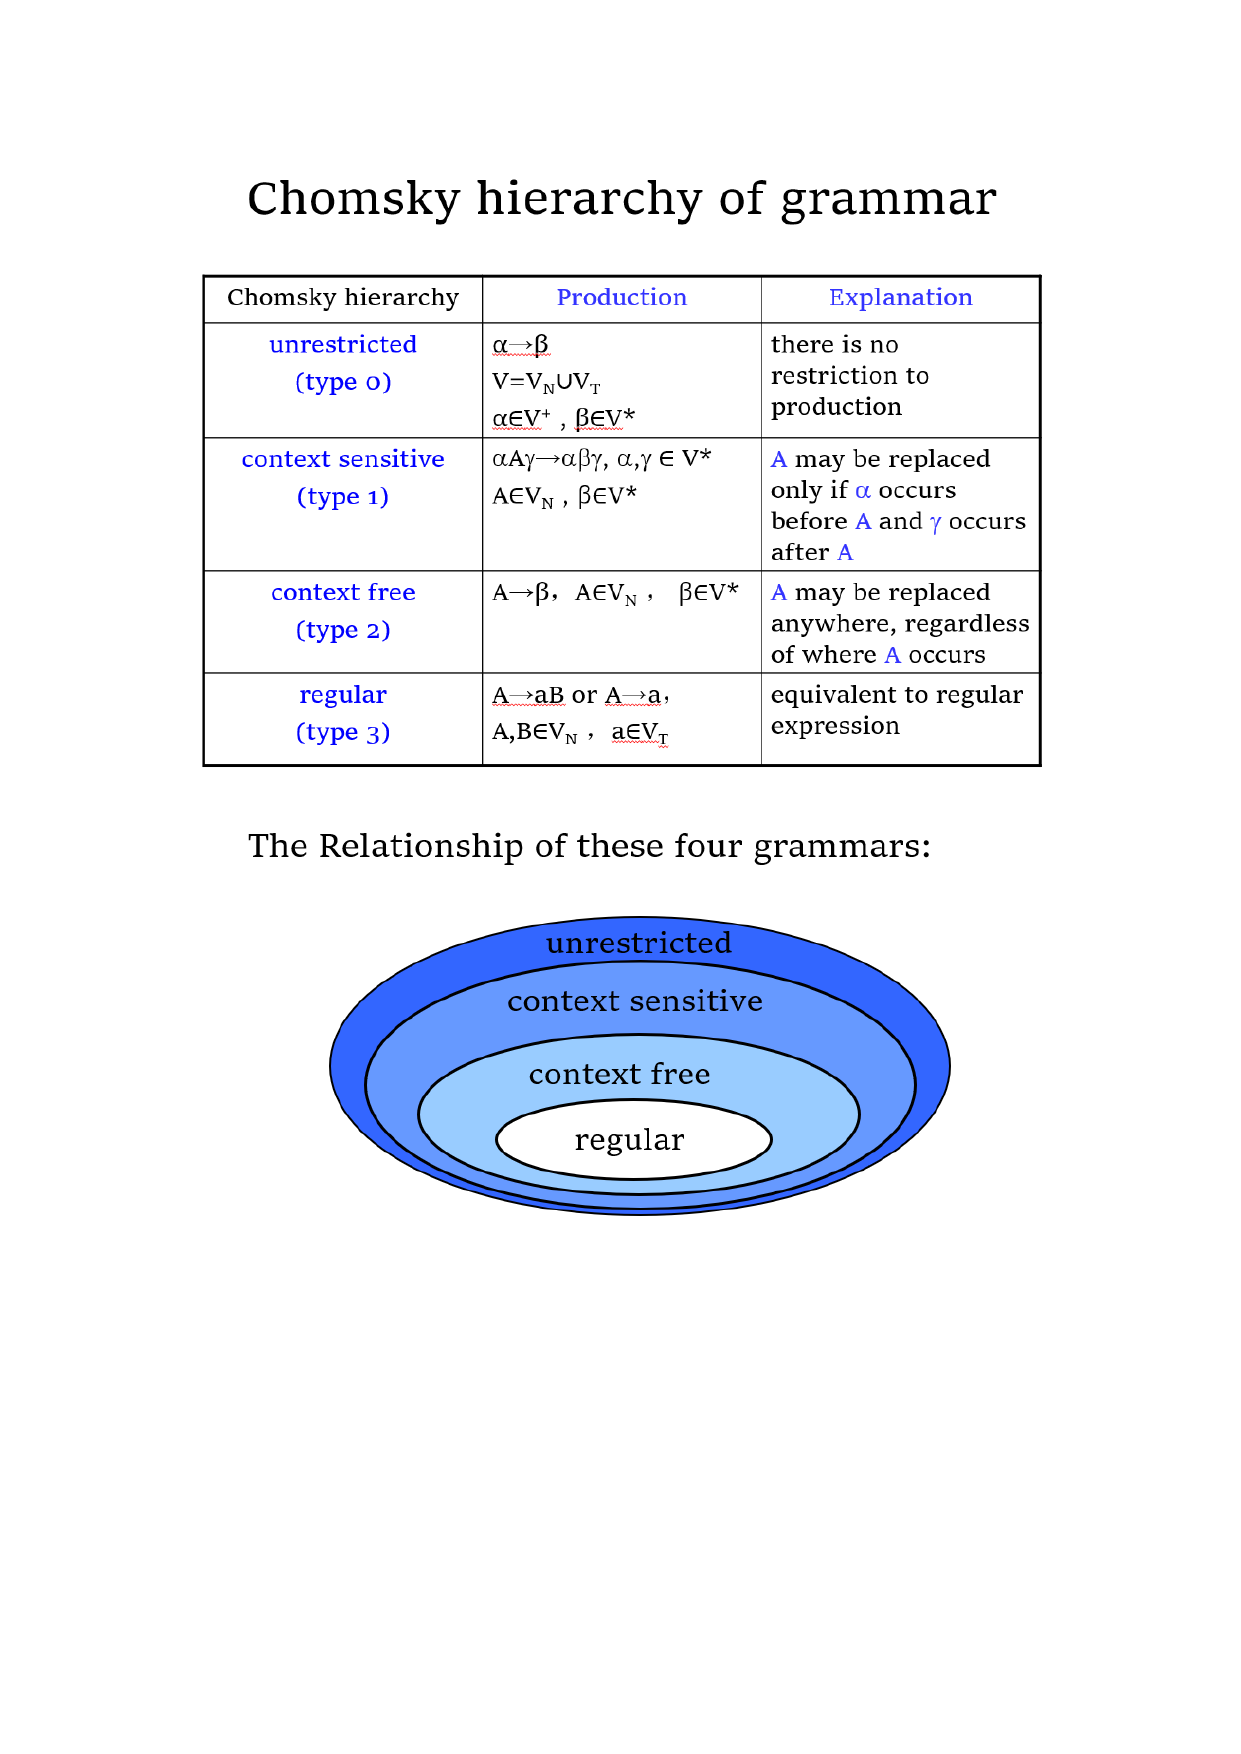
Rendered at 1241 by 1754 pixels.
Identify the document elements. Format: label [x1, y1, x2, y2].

picture [232, 812, 1009, 1248]
picture [187, 162, 1053, 783]
